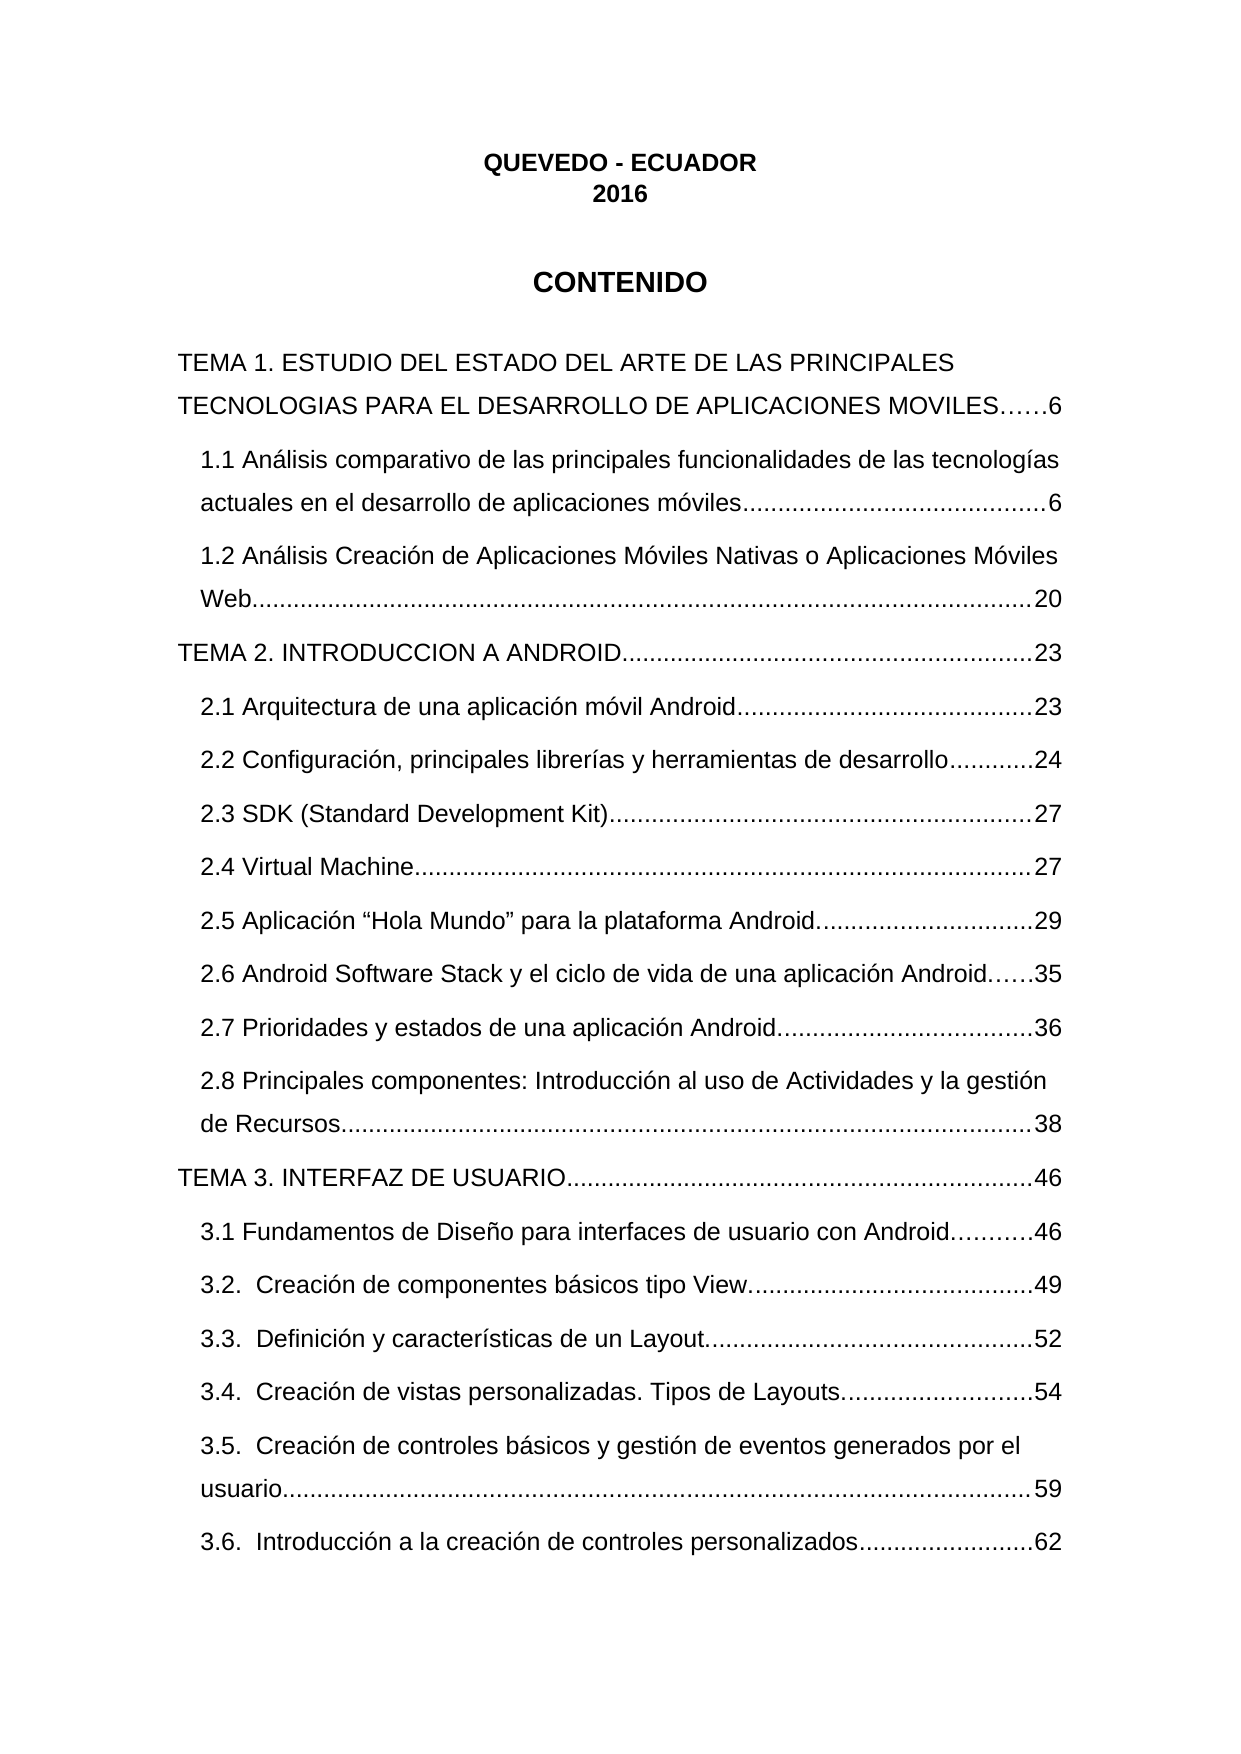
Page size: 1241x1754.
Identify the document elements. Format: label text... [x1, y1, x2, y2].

text QUEVEDO - ECUADOR [177, 148, 1063, 176]
text 2016 [177, 179, 1063, 207]
